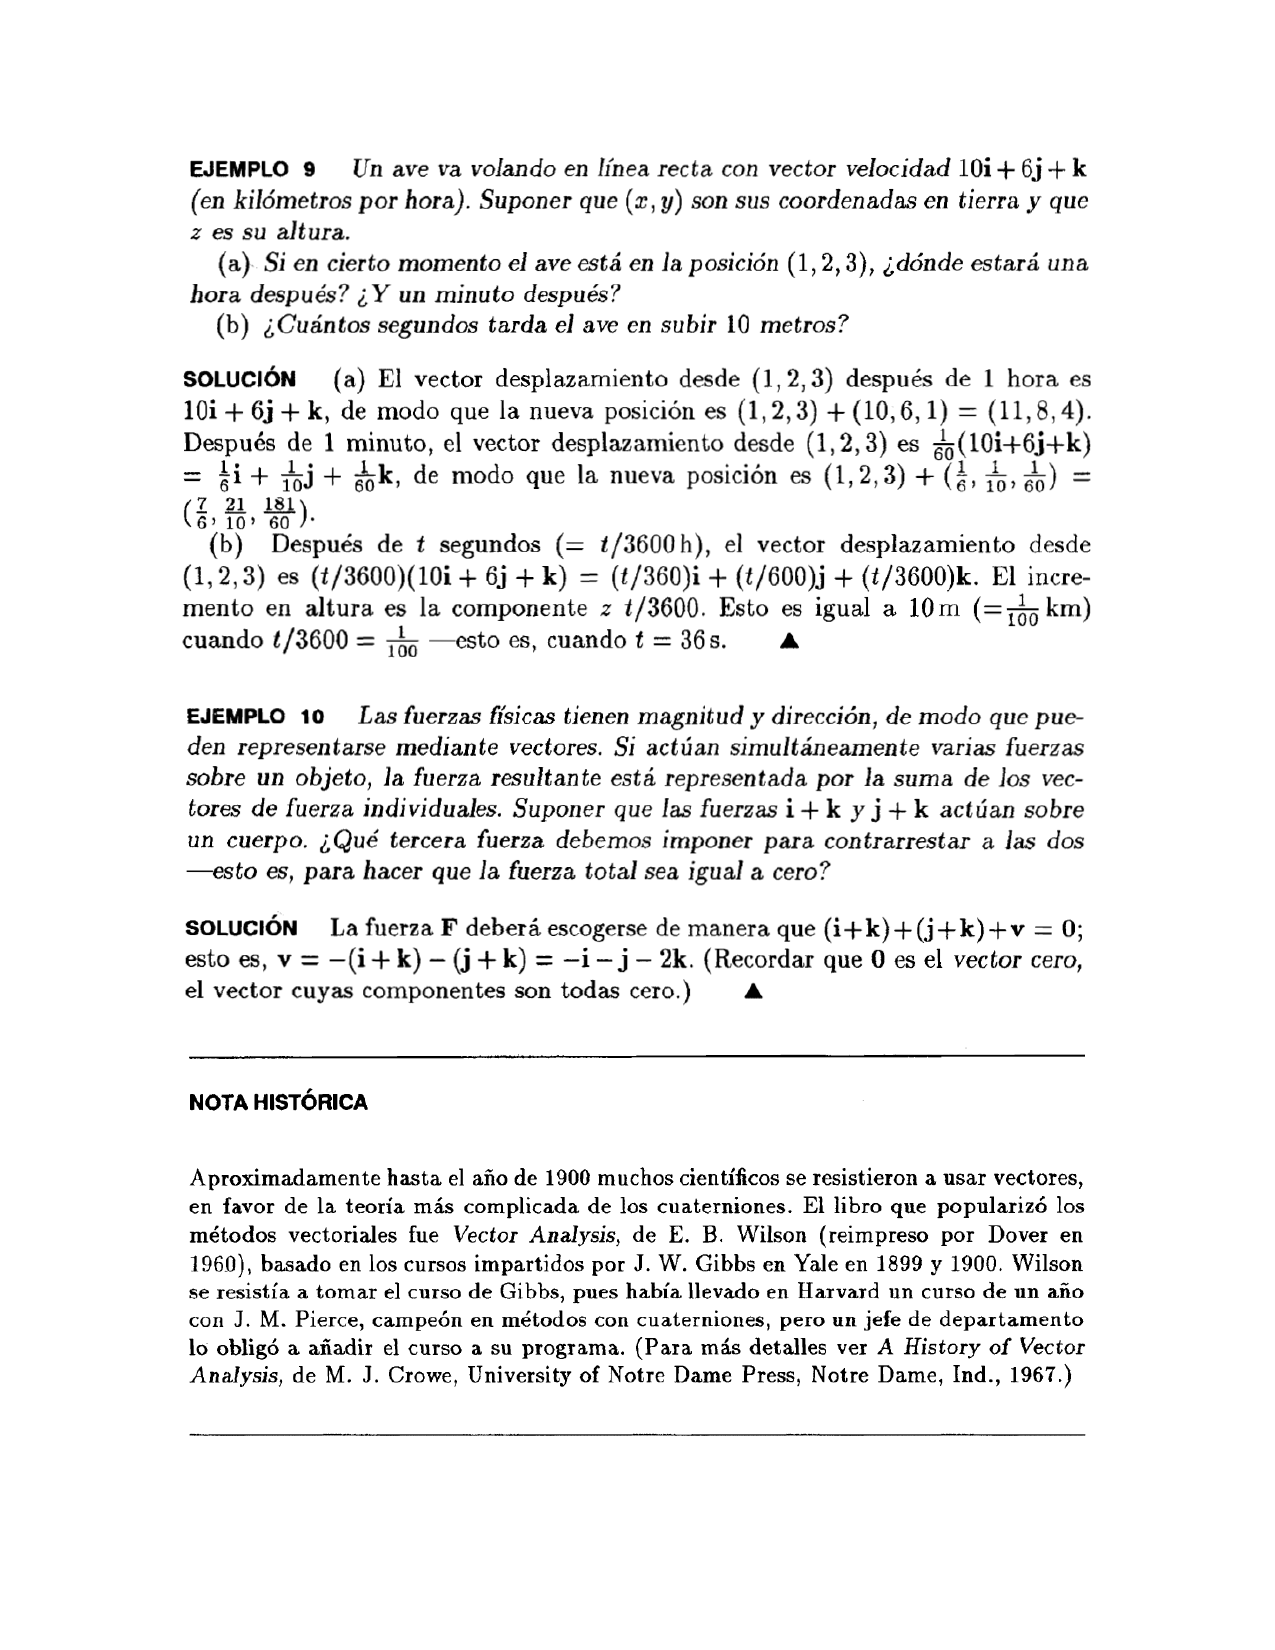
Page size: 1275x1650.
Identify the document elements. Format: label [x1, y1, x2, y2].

picture [177, 355, 1098, 672]
picture [177, 690, 1098, 1023]
picture [177, 1041, 1098, 1442]
picture [177, 147, 1098, 353]
